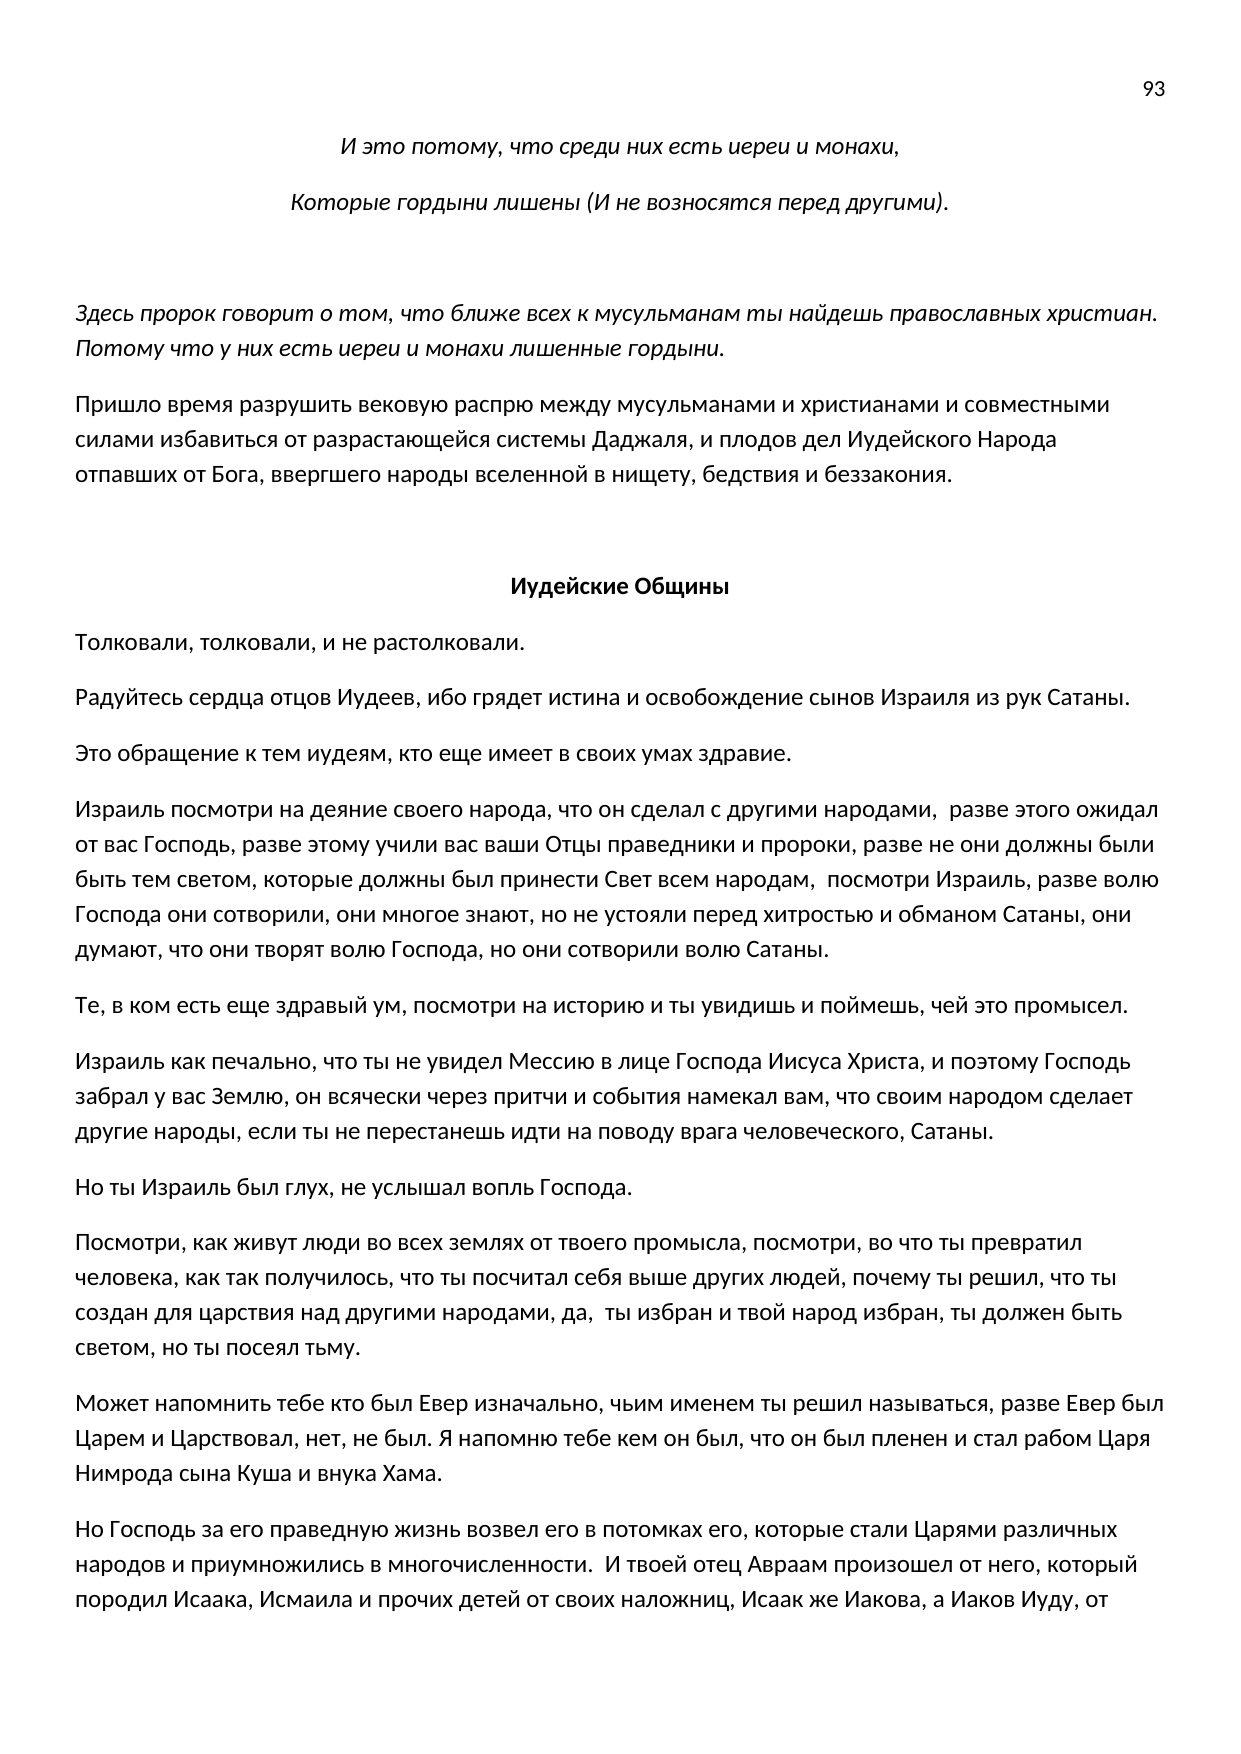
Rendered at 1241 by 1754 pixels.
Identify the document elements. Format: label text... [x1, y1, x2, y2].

text Радуйтесь сердца отцов Иудеев, ибо грядет истина и освобождение сынов Израиля из рук Сатаны. [75, 681, 1165, 712]
text Может напомнить тебе кто был Евер изначально, чьим именем ты решил называться, разве Евер был Царем и Царствовал, нет, не был. Я напомню тебе кем он был, что он был пленен и стал рабом Царя Нимрода сына Куша и внука Хама. [75, 1387, 1165, 1488]
text Посмотри, как живут люди во всех землях от твоего промысла, посмотри, во что ты превратил человека, как так получилось, что ты посчитал себя выше других людей, почему ты решил, что ты создан для царствия над другими народами, да, ты избран и твой народ избран, ты должен быть светом, но ты посеял тьму. [75, 1226, 1165, 1362]
text Это обращение к тем иудеям, кто еще имеет в своих умах здравие. [75, 737, 1165, 768]
text Толковали, толковали, и не растолковали. [75, 626, 1165, 656]
text Пришло время разрушить вековую распрю между мусульманами и христианами и совместными силами избавиться от разрастающейся системы Даджаля, и плодов дел Иудейского Народа отпавших от Бога, ввергшего народы вселенной в нищету, бедствия и беззакония. [75, 388, 1165, 489]
text Израиль посмотри на деяние своего народа, что он сделал с другими народами, разве этого ожидал от вас Господь, разве этому учили вас ваши Отцы праведники и пророки, разве не они должны были быть тем светом, которые должны был принести Свет всем народам, посмотри Израиль, разве волю Господа они сотворили, они многое знают, но не устояли перед хитростью и обманом Сатаны, они думают, что они творят волю Господа, но они сотворили волю Сатаны. [75, 793, 1165, 964]
text Израиль как печально, что ты не увидел Мессию в лице Господа Иисуса Христа, и поэтому Господь забрал у вас Землю, он всячески через притчи и события намекал вам, что своим народом сделает другие народы, если ты не перестанешь идти на поводу врага человеческого, Сатаны. [75, 1045, 1165, 1145]
text Но ты Израиль был глух, не услышал вопль Господа. [75, 1171, 1165, 1201]
text Иудейские Общины [75, 570, 1165, 600]
text И это потому, что среди них есть иереи и монахи, [75, 130, 1165, 160]
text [75, 1513, 1165, 1614]
text Здесь пророк говорит о том, что ближе всех к мусульманам ты найдешь православных христиан. Потому что у них есть иереи и монахи лишенные гордыни. [75, 297, 1165, 363]
text Те, в ком есть еще здравый ум, посмотри на историю и ты увидишь и поймешь, чей это промысел. [75, 989, 1165, 1019]
text Которые гордыни лишены (И не возносятся перед другими). [75, 186, 1165, 216]
